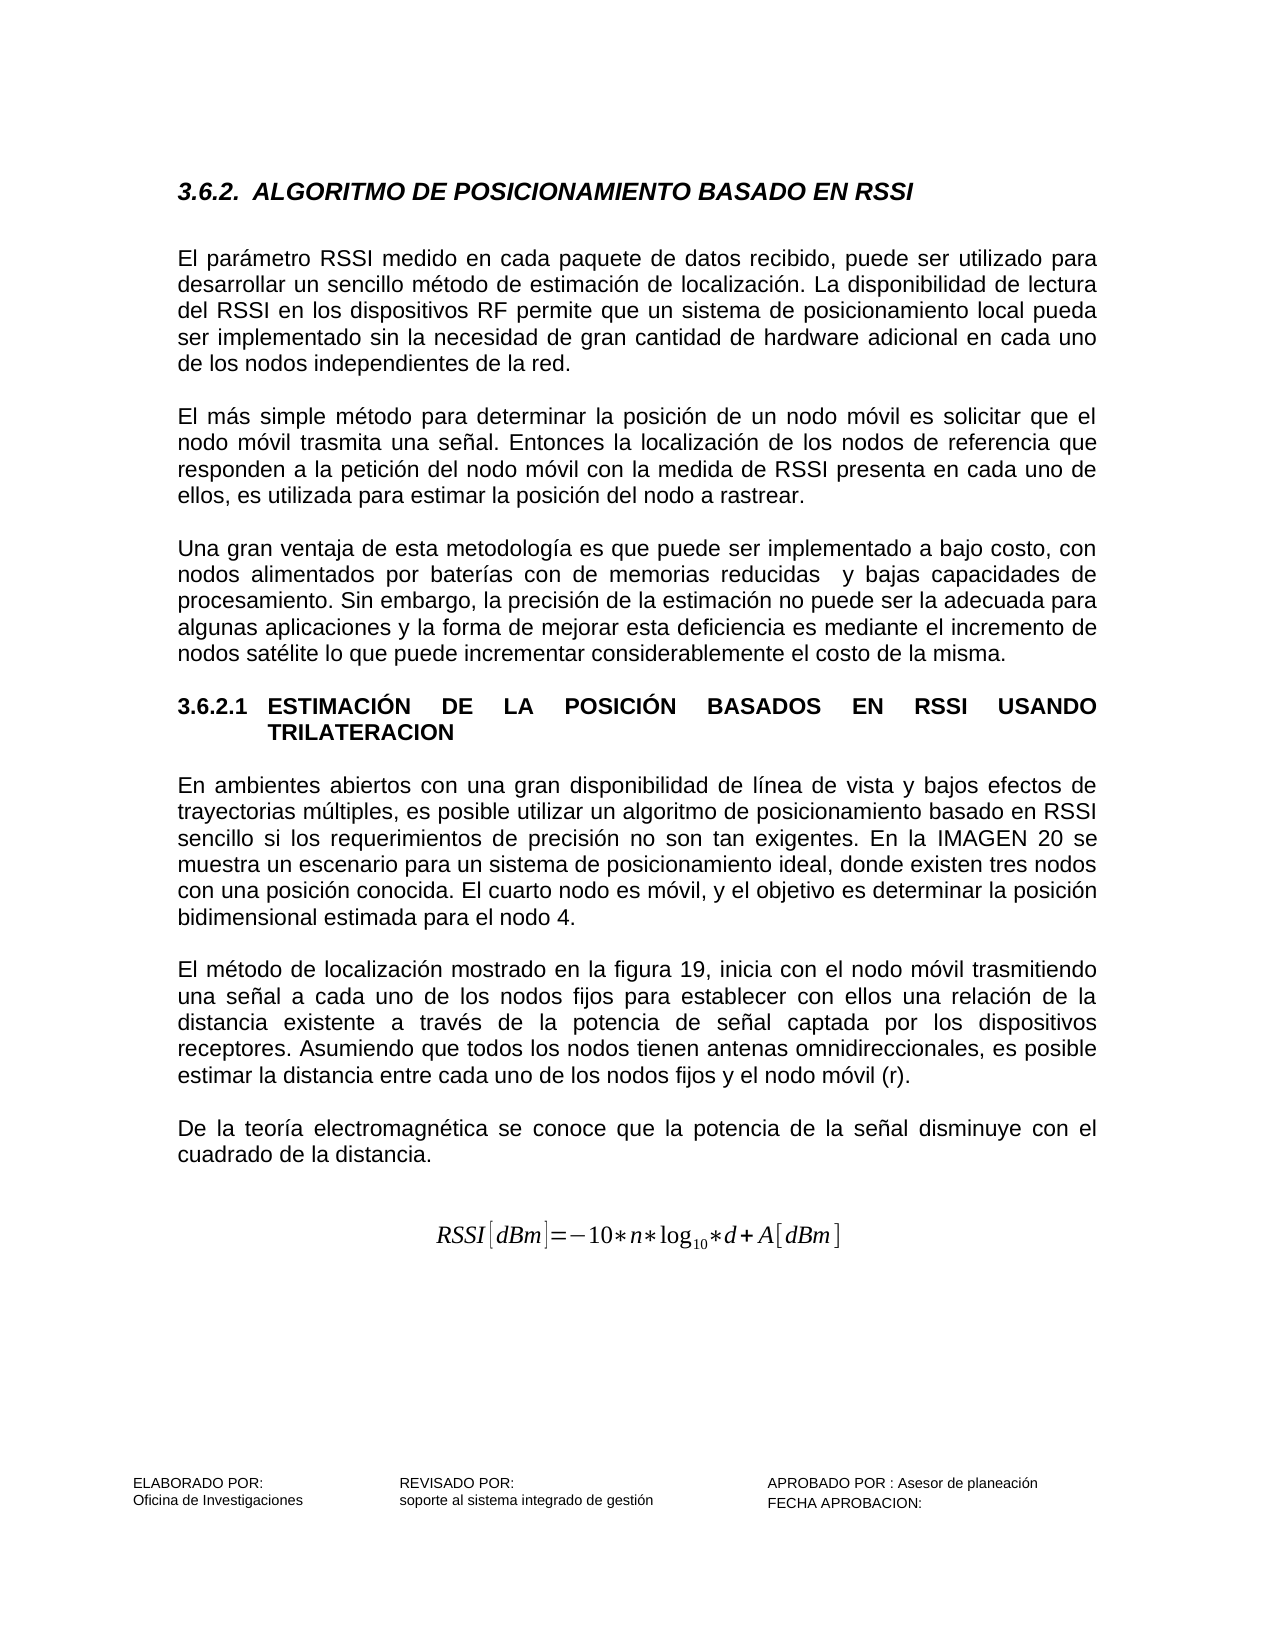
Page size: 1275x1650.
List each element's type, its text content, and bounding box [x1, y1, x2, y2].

text De la teoría electromagnética se conoce que la potencia de la señal disminuye con el cuadrado de la distancia. [177, 1114, 1098, 1167]
text Una gran ventaja de esta metodología es que puede ser implementado a bajo costo, con nodos alimentados por baterías con de memorias reducidas y bajas capacidades de procesamiento. Sin embargo, la precisión de la estimación no puede ser la adecuada para algunas aplicaciones y la forma de mejorar esta deficiencia es mediante el incremento de nodos satélite lo que puede incrementar considerablemente el costo de la misma. [177, 535, 1098, 666]
text El más simple método para determinar la posición de un nodo móvil es solicitar que el nodo móvil trasmita una señal. Entonces la localización de los nodos de referencia que responden a la petición del nodo móvil con la medida de RSSI presenta en cada uno de ellos, es utilizada para estimar la posición del nodo a rastrear. [177, 403, 1098, 508]
subtitle ALGORITMO DE POSICIONAMIENTO BASADO EN RSSI [177, 177, 1098, 206]
text El parámetro RSSI medido en cada paquete de datos recibido, puede ser utilizado para desarrollar un sencillo método de estimación de localización. La disponibilidad de lectura del RSSI en los dispositivos RF permite que un sistema de posicionamiento local pueda ser implementado sin la necesidad de gran cantidad de hardware adicional en cada uno de los nodos independientes de la red. [177, 245, 1098, 377]
subtitle ESTIMACIÓN DE LA POSICIÓN BASADOS EN RSSI USANDO TRILATERACION [177, 693, 1098, 746]
text El método de localización mostrado en la figura 19, inicia con el nodo móvil trasmitiendo una señal a cada uno de los nodos fijos para establecer con ellos una relación de la distancia existente a través de la potencia de señal captada por los dispositivos receptores. Asumiendo que todos los nodos tienen antenas omnidireccionales, es posible estimar la distancia entre cada uno de los nodos fijos y el nodo móvil (r). [177, 956, 1098, 1088]
text En ambientes abiertos con una gran disponibilidad de línea de vista y bajos efectos de trayectorias múltiples, es posible utilizar un algoritmo de posicionamiento basado en RSSI sencillo si los requerimientos de precisión no son tan exigentes. En la IMAGEN 19 se muestra un escenario para un sistema de posicionamiento ideal, donde existen tres nodos con una posición conocida. El cuarto nodo es móvil, y el objetivo es determinar la posición bidimensional estimada para el nodo 4. [177, 772, 1098, 930]
